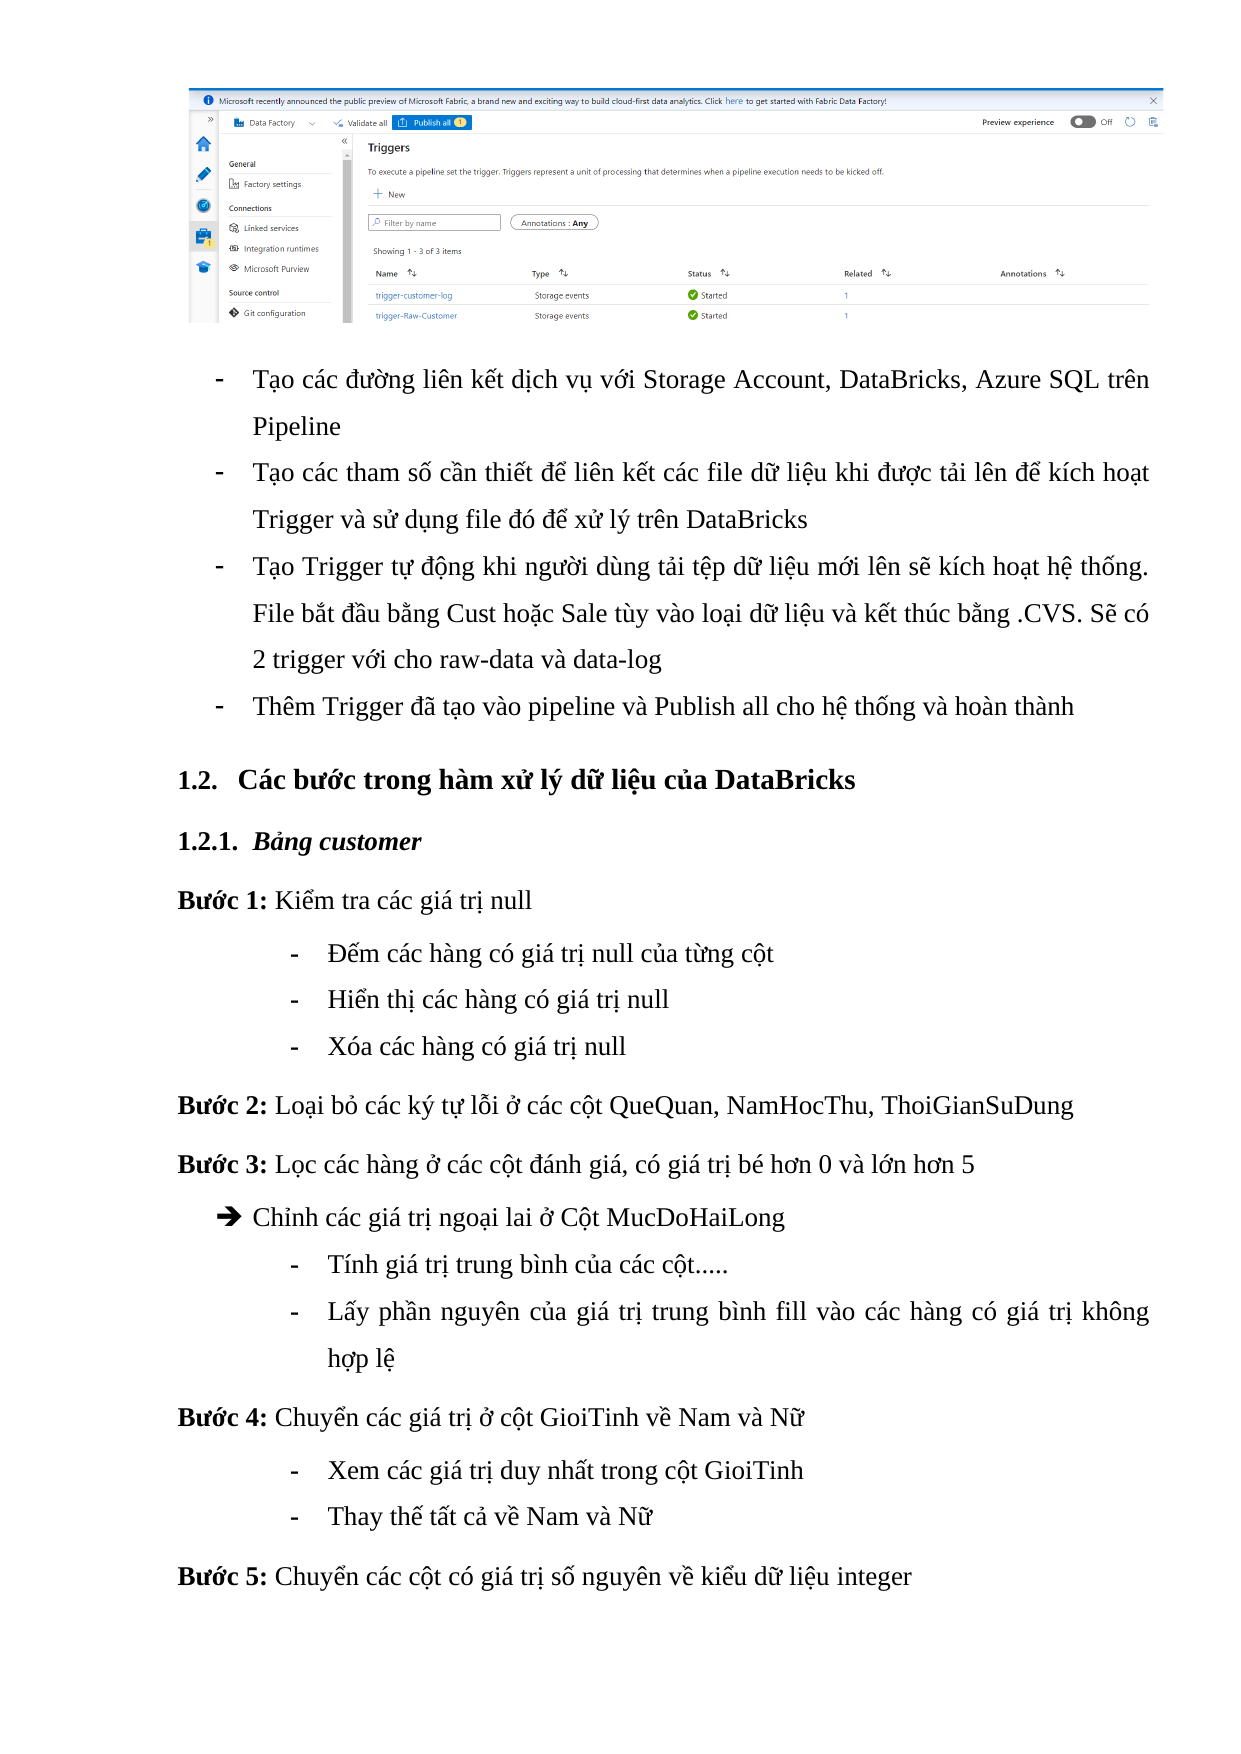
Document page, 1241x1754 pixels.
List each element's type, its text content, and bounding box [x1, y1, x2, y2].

picture [188, 88, 1164, 323]
list Tạo các đường liên kết dịch vụ với Storage Account, DataBricks, Azure SQL trên Pipeline [215, 363, 1152, 441]
list Lấy phần nguyên của giá trị trung bình fill vào các hàng có giá trị không hợp lệ [290, 1295, 1152, 1373]
subtitle Bảng customer [177, 825, 1152, 856]
text Bước 2: Loại bỏ các ký tự lỗi ở các cột QueQuan, NamHocThu, ThoiGianSuDung [177, 1089, 1152, 1121]
list Tính giá trị trung bình của các cột..... [290, 1248, 1152, 1279]
list Xem các giá trị duy nhất trong cột GioiTinh [290, 1454, 1152, 1485]
list Thêm Trigger đã tạo vào pipeline và Publish all cho hệ thống và hoàn thành [215, 690, 1152, 721]
list Tạo các tham số cần thiết để liên kết các file dữ liệu khi được tải lên để kích hoạt Trigger và sử dụng file đó để xử lý trên DataBricks [215, 457, 1152, 534]
list Thay thế tất cả về Nam và Nữ [290, 1500, 1152, 1532]
text Bước 1: Kiểm tra các giá trị null [177, 884, 1152, 915]
list Hiển thị các hàng có giá trị null [290, 983, 1152, 1015]
text Bước 3: Lọc các hàng ở các cột đánh giá, có giá trị bé hơn 0 và lớn hơn 5 [177, 1148, 1152, 1180]
list Tạo Trigger tự động khi người dùng tải tệp dữ liệu mới lên sẽ kích hoạt hệ thống. File bắt đầu bằng Cust hoặc Sale tùy vào loại dữ liệu và kết thúc bằng .CVS. Sẽ có 2 trigger với cho raw-data và data-log [215, 550, 1152, 674]
list Chỉnh các giá trị ngoại lai ở Cột MucDoHaiLong [215, 1201, 1152, 1233]
list Đếm các hàng có giá trị null của từng cột [290, 937, 1152, 968]
text Bước 4: Chuyển các giá trị ở cột GioiTinh về Nam và Nữ [177, 1401, 1152, 1432]
text Bước 5: Chuyển các cột có giá trị số nguyên về kiểu dữ liệu integer [177, 1559, 1152, 1591]
list Xóa các hàng có giá trị null [290, 1030, 1152, 1061]
subtitle Các bước trong hàm xử lý dữ liệu của DataBricks [177, 762, 1152, 796]
